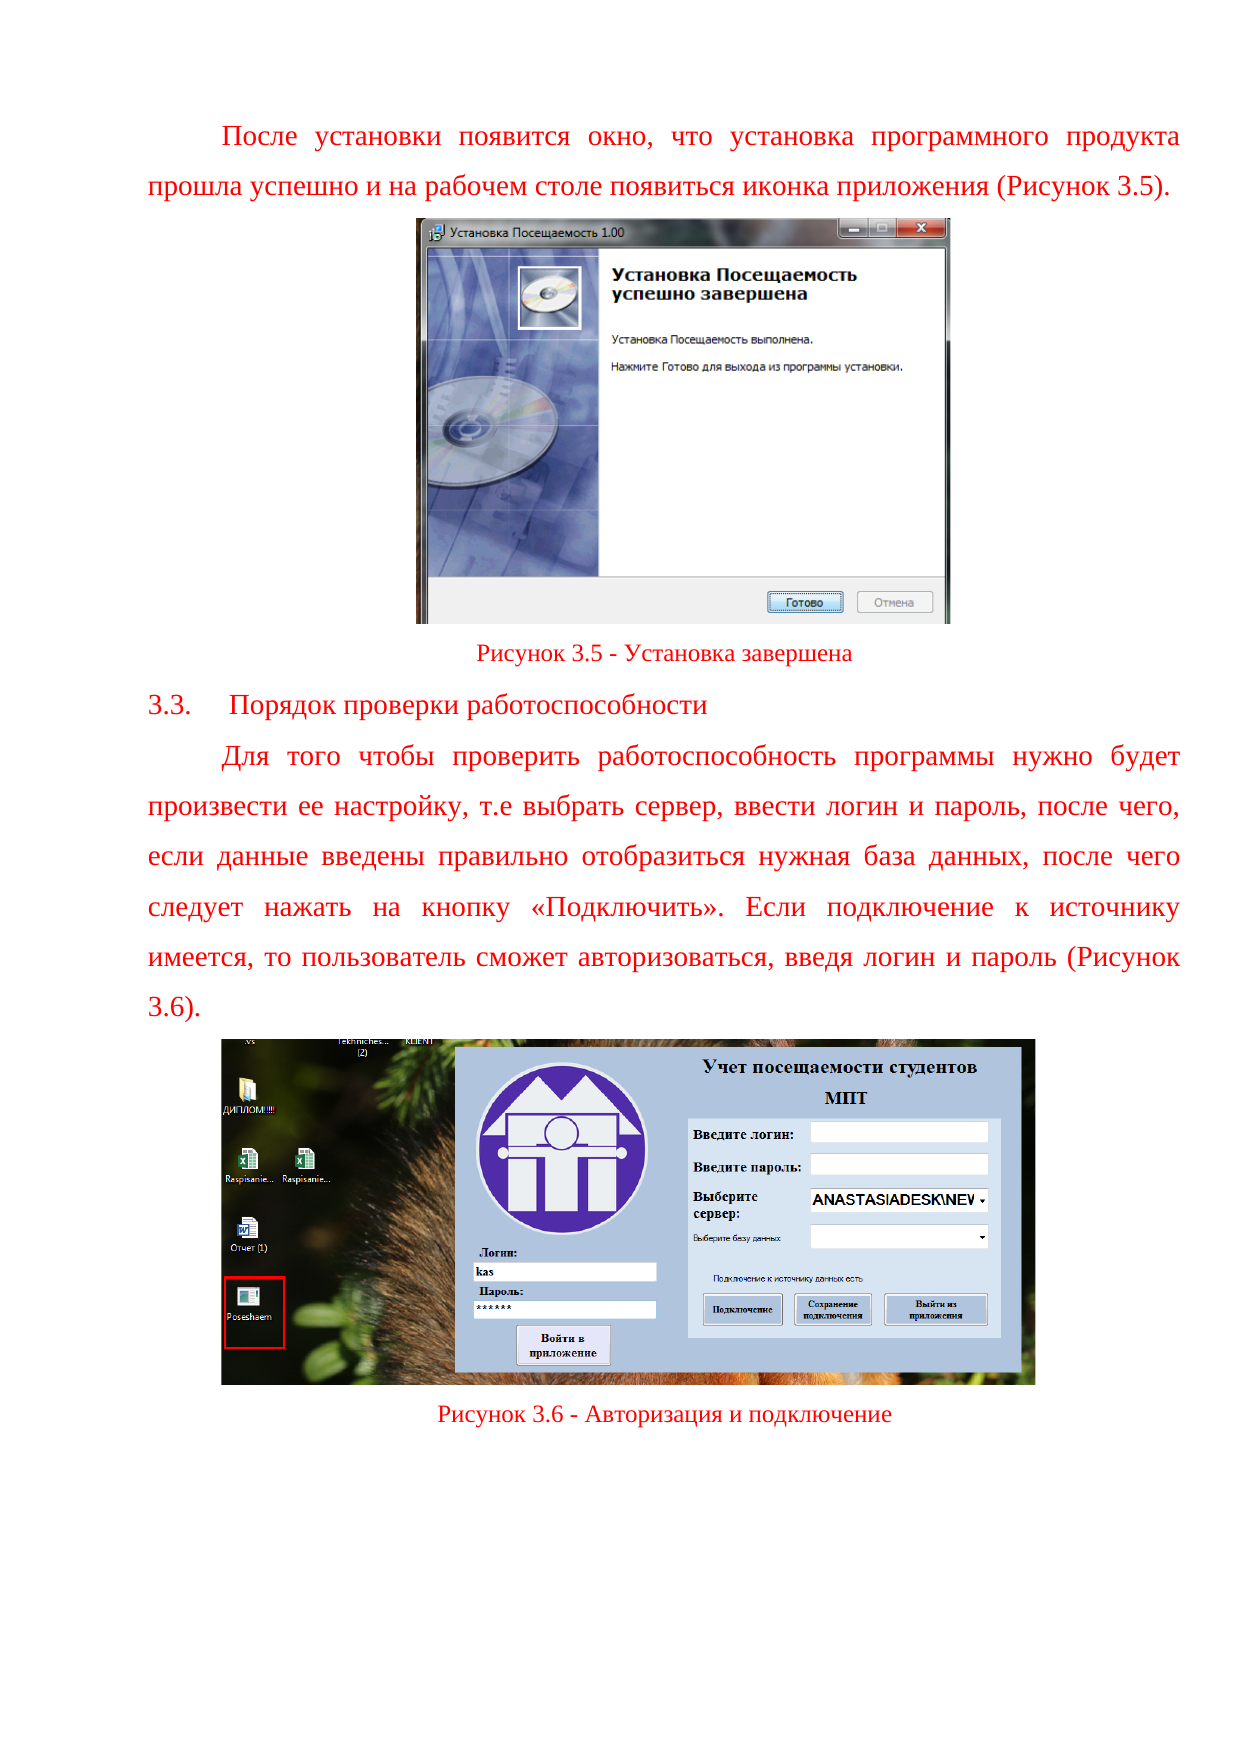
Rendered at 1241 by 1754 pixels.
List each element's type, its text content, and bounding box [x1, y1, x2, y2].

text После установки появится окно, что установка программного продукта прошла успешно и на рабочем столе появиться иконка приложения (Рисунок 3.5). [148, 118, 1181, 202]
picture [416, 218, 951, 624]
picture [221, 1039, 1036, 1385]
text Рисунок 3.6 - Авторизация и подключение [148, 1399, 1181, 1428]
text Для того чтобы проверить работоспособность программы нужно будет произвести ее настройку, т.е выбрать сервер, ввести логин и пароль, после чего, если данные введены правильно отобразиться нужная база данных, после чего следует нажать на кнопку «Подключить». Если подключение к источнику имеется, то пользователь сможет авторизоваться, введя логин и пароль (Рисунок 3.6). [148, 738, 1181, 1023]
text Рисунок 3.5 - Установка завершена [148, 638, 1181, 667]
text 3.3. Порядок проверки работоспособности [148, 687, 1181, 721]
